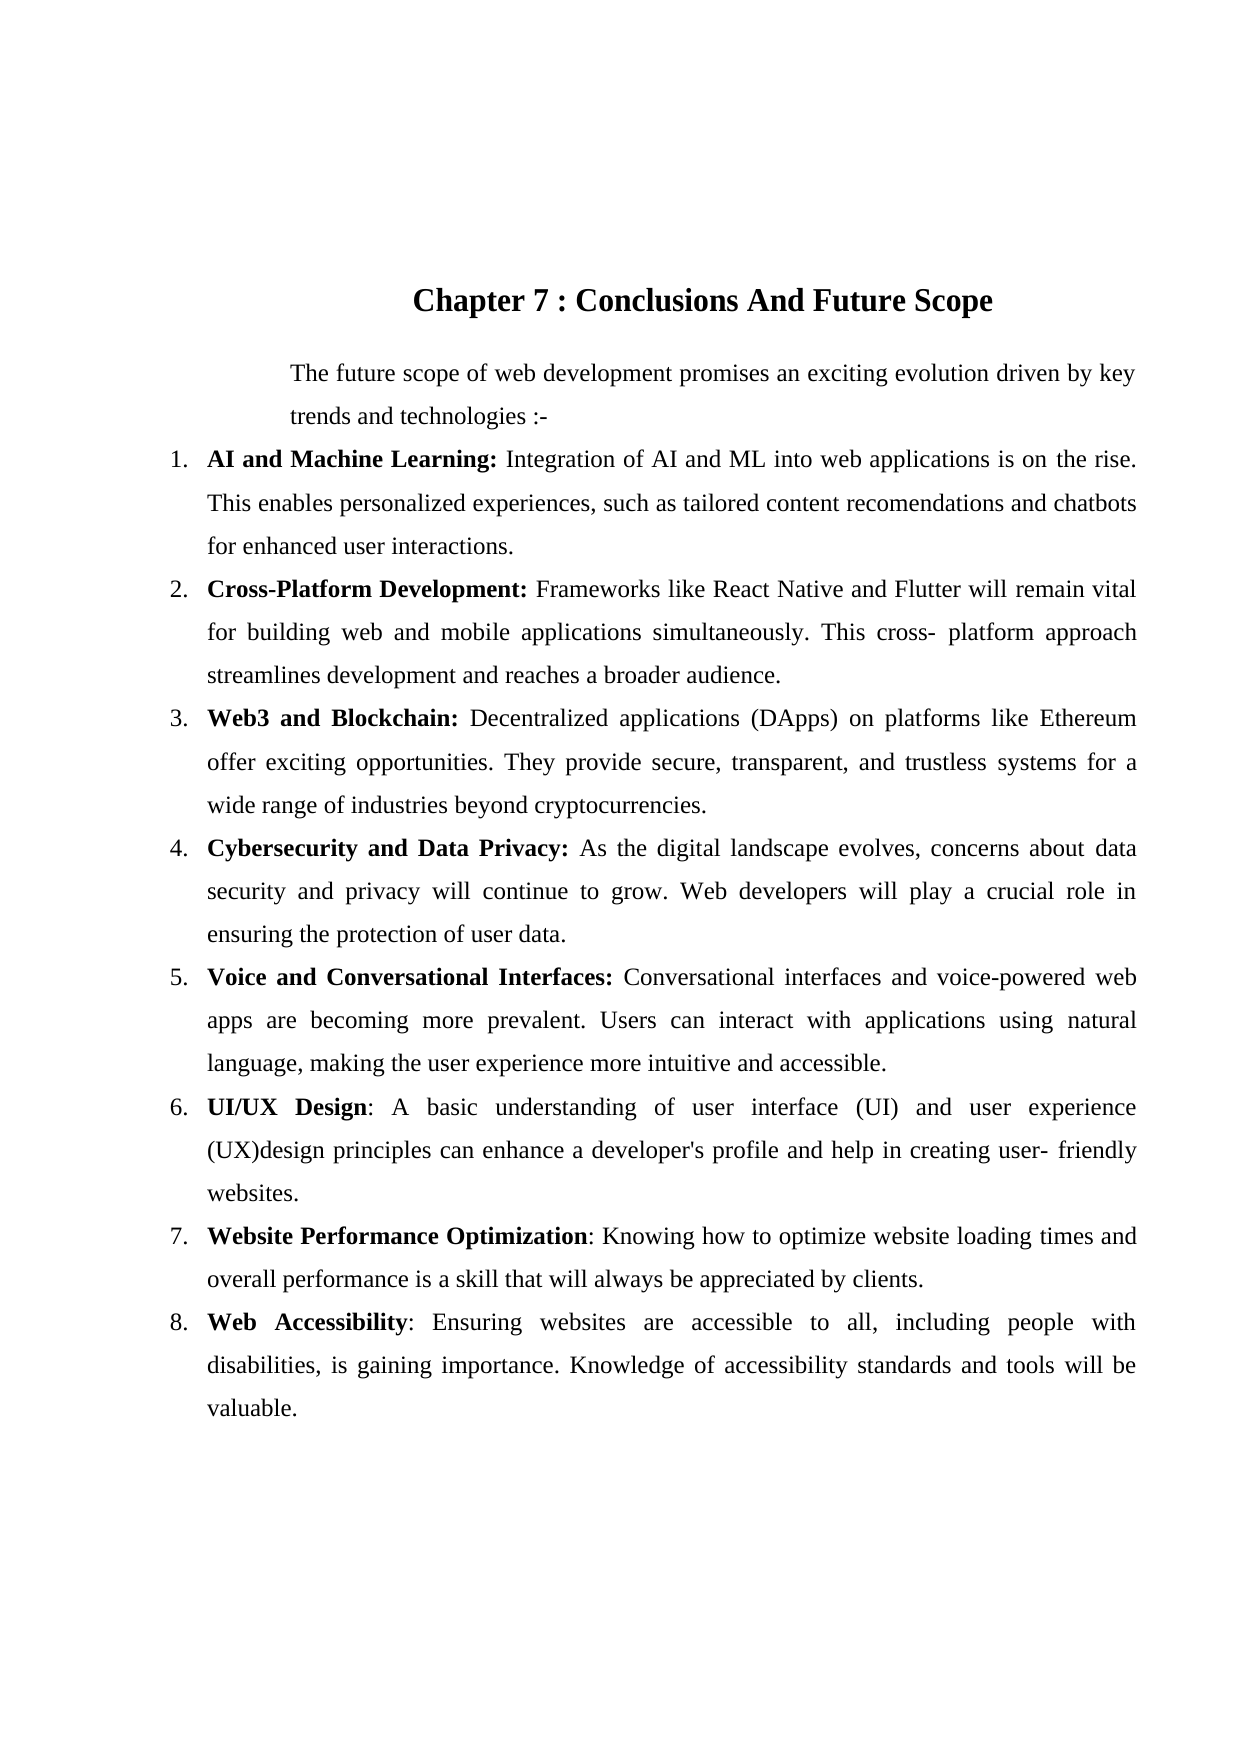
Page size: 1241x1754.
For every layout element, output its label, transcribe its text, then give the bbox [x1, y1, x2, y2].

list UI/UX Design: A basic understanding of user interface (UI) and user experience (UX)design principles can enhance a developer's profile and help in creating user- friendly websites. [169, 1092, 1137, 1207]
list Website Performance Optimization: Knowing how to optimize website loading times and overall performance is a skill that will always be appreciated by clients. [169, 1221, 1137, 1293]
list Cross-Platform Development: Frameworks like React Native and Flutter will remain vital for building web and mobile applications simultaneously. This cross- platform approach streamlines development and reaches a broader audience. [169, 574, 1137, 689]
list Web3 and Blockchain: Decentralized applications (DApps) on platforms like Ethereum offer exciting opportunities. They provide secure, transparent, and trustless systems for a wide range of industries beyond cryptocurrencies. [169, 703, 1137, 818]
list AI and Machine Learning: Integration of AI and ML into web applications is on the rise. This enables personalized experiences, such as tailored content recomendations and chatbots for enhanced user interactions. [169, 444, 1137, 559]
text The future scope of web development promises an exciting evolution driven by key trends and technologies :- [290, 358, 1137, 430]
list Voice and Conversational Interfaces: Conversational interfaces and voice-powered web apps are becoming more prevalent. Users can interact with applications using natural language, making the user experience more intuitive and accessible. [169, 962, 1137, 1077]
subtitle Chapter 7 : Conclusions And Future Scope [290, 281, 1115, 319]
list Web Accessibility: Ensuring websites are accessible to all, including people with disabilities, is gaining importance. Knowledge of accessibility standards and tools will be valuable. [169, 1307, 1137, 1422]
list Cybersecurity and Data Privacy: As the digital landscape evolves, concerns about data security and privacy will continue to grow. Web developers will play a crucial role in ensuring the protection of user data. [169, 833, 1137, 948]
